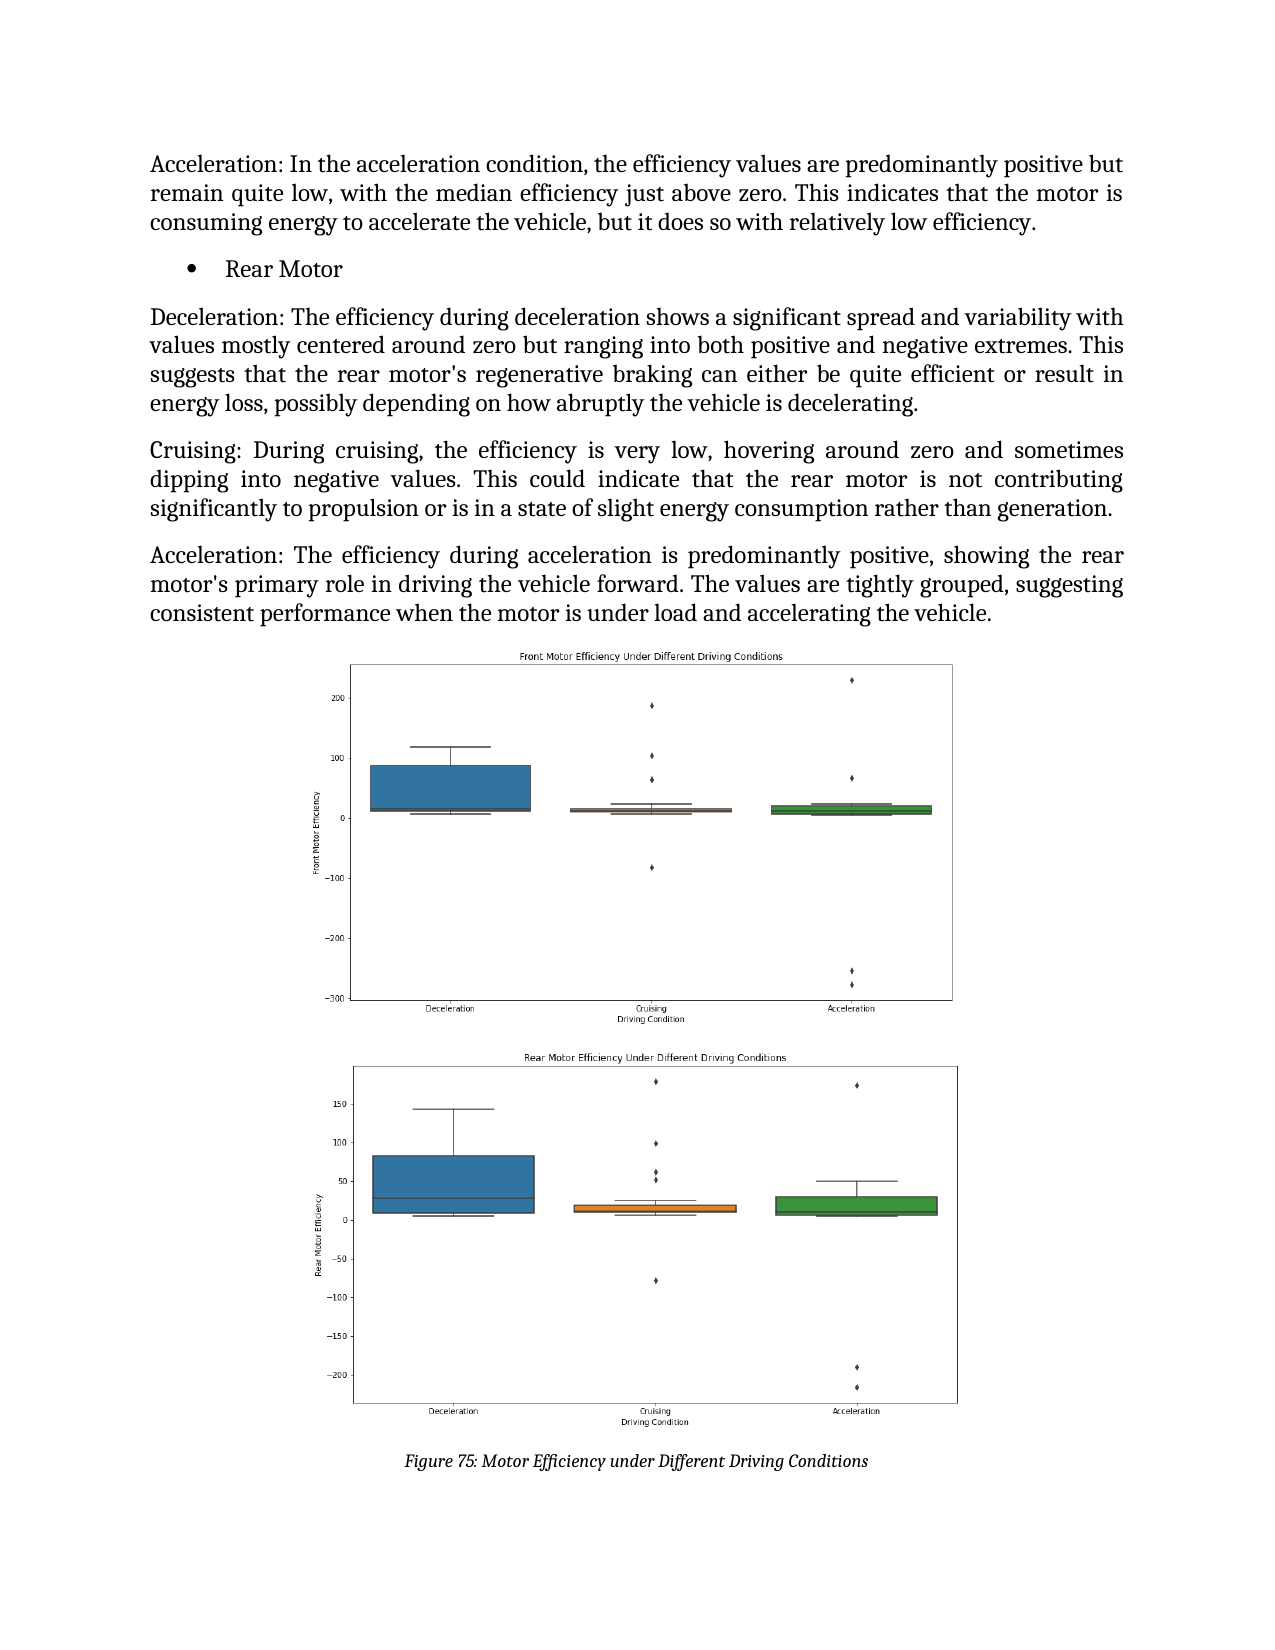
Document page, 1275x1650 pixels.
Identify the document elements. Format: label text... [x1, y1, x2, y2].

list Rear Motor [187, 255, 1125, 284]
text Acceleration: The efficiency during acceleration is predominantly positive, showing the rear motor's primary role in driving the vehicle forward. The values are tightly grouped, suggesting consistent performance when the motor is under load and accelerating the vehicle. [150, 541, 1125, 627]
picture [311, 1047, 964, 1433]
text Acceleration: In the acceleration condition, the efficiency values are predominantly positive but remain quite low, with the median efficiency just above zero. This indicates that the motor is consuming energy to accelerate the vehicle, but it does so with relatively low efficiency. [150, 150, 1125, 236]
picture [309, 646, 966, 1029]
text Cruising: During cruising, the efficiency is very low, hovering around zero and sometimes dipping into negative values. This could indicate that the rear motor is not contributing significantly to propulsion or is in a state of slight energy consumption rather than generation. [150, 436, 1125, 522]
text Deceleration: The efficiency during deceleration shows a significant spread and variability with values mostly centered around zero but ranging into both positive and negative extremes. This suggests that the rear motor's regenerative braking can either be quite efficient or result in energy loss, possibly depending on how abruptly the vehicle is decelerating. [150, 302, 1125, 417]
